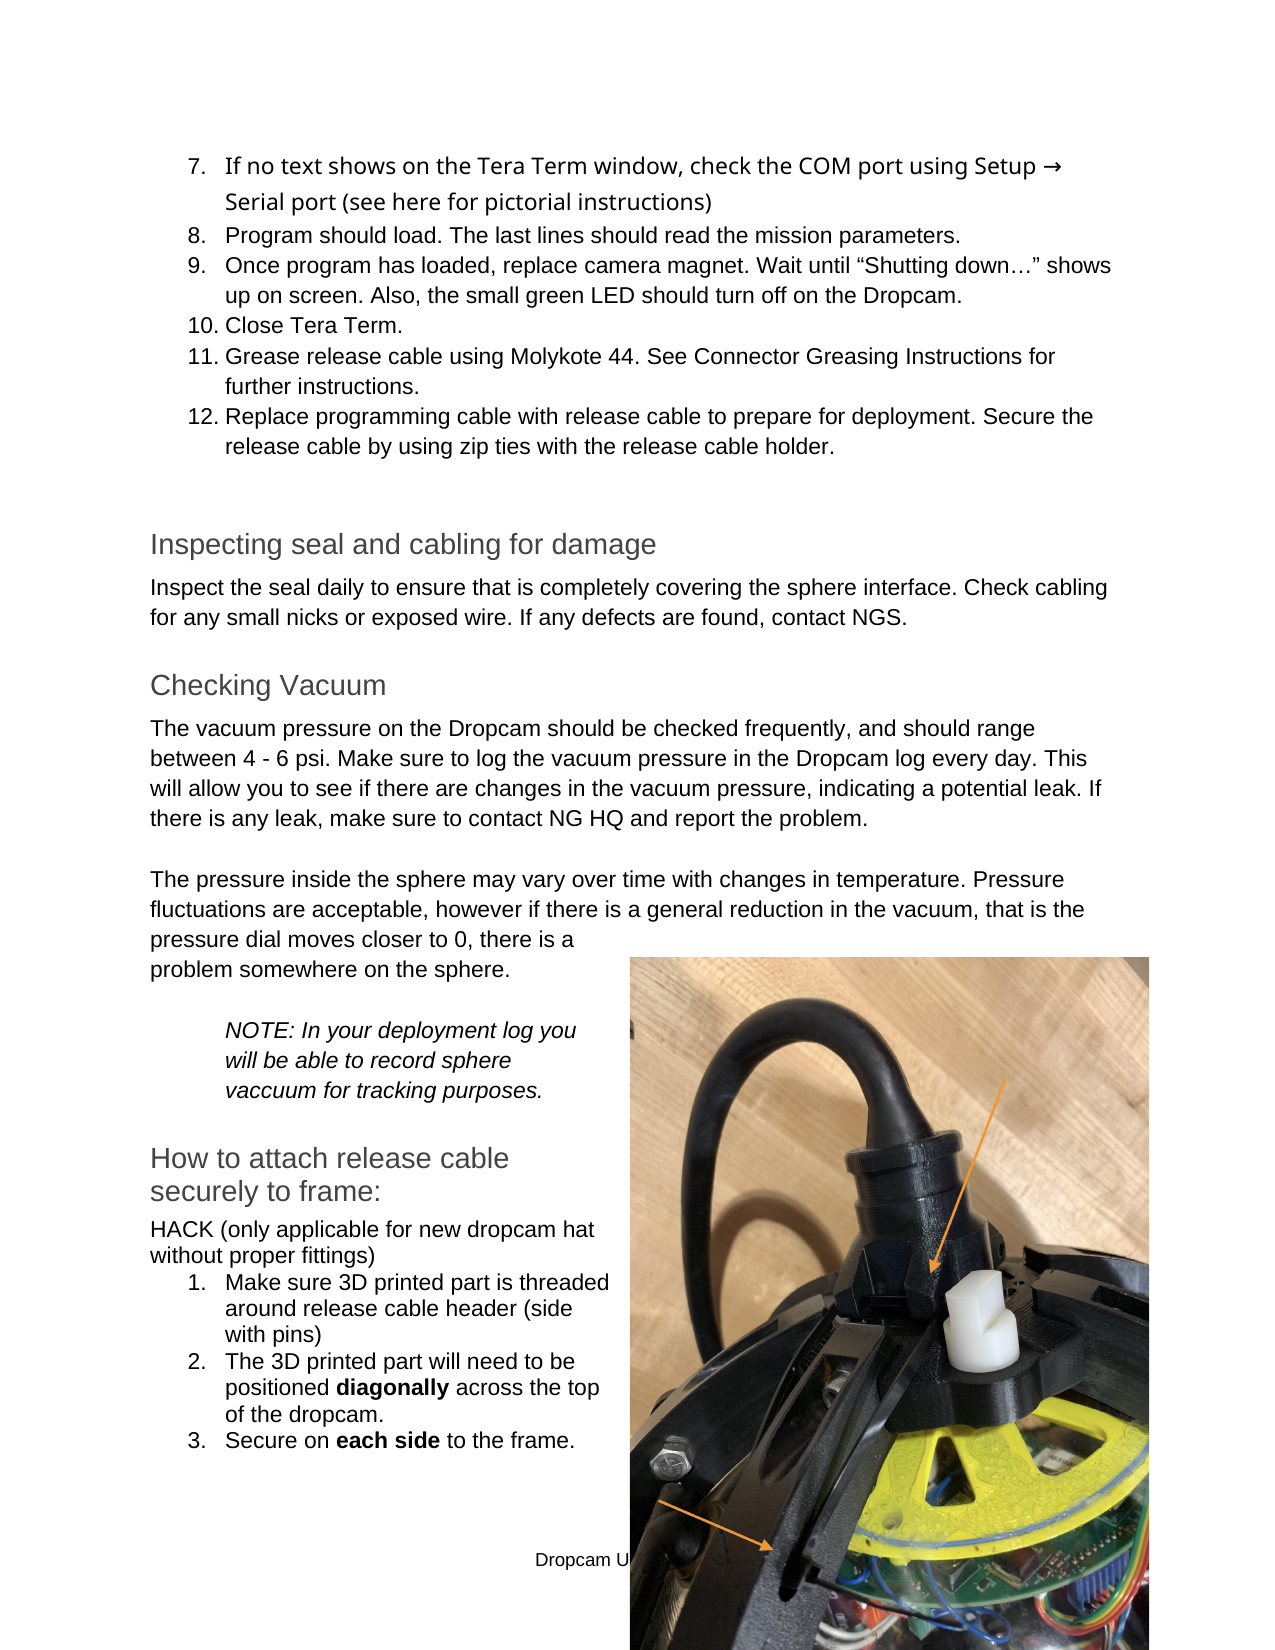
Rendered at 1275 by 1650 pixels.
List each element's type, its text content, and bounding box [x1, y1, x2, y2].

text NOTE: In your deployment log you will be able to record sphere vaccuum for tracking purposes. [225, 1017, 629, 1103]
list Replace programming cable with release cable to prepare for deployment. Secure the release cable by using zip ties with the release cable holder. [187, 403, 1125, 460]
list Close Tera Term. [187, 312, 1125, 339]
list Secure on each side to the frame. [187, 1427, 629, 1453]
subtitle Inspecting seal and cabling for damage [150, 527, 1125, 561]
list Program should load. The last lines should read the mission parameters. [187, 222, 1125, 248]
list The 3D printed part will need to be positioned diagonally across the top of the dropcam. [187, 1348, 629, 1427]
text HACK (only applicable for new dropcam hat without proper fittings) [150, 1216, 629, 1269]
text Inspect the seal daily to ensure that is completely covering the sphere interface. Check cabling for any small nicks or exposed wire. If any defects are found, contact NGS. [150, 574, 1125, 631]
subtitle Checking Vacuum [150, 668, 1125, 701]
picture [629, 957, 1150, 1650]
list Once program has loaded, replace camera magnet. Wait until “Shutting down…” shows up on screen. Also, the small green LED should turn off on the Dropcam. [187, 252, 1125, 309]
list If no text shows on the Tera Term window, check the COM port using Setup → Serial port (see here for pictorial instructions) [187, 150, 1125, 217]
subtitle How to attach release cable securely to frame: [150, 1141, 629, 1208]
list Grease release cable using Molykote 44. See Connector Greasing Instructions for further instructions. [187, 343, 1125, 399]
list Make sure 3D printed part is threaded around release cable header (side with pins) [187, 1269, 629, 1348]
text The pressure inside the sphere may vary over time with changes in temperature. Pressure fluctuations are acceptable, however if there is a general reduction in the vacuum, that is the pressure dial moves closer to 0, there is a problem somewhere on the sphere. [150, 866, 1125, 983]
text The vacuum pressure on the Dropcam should be checked frequently, and should range between 4 - 6 psi. Make sure to log the vacuum pressure in the Dropcam log every day. This will allow you to see if there are changes in the vacuum pressure, indicating a potential leak. If there is any leak, make sure to contact NG HQ and report the problem. [150, 714, 1125, 832]
